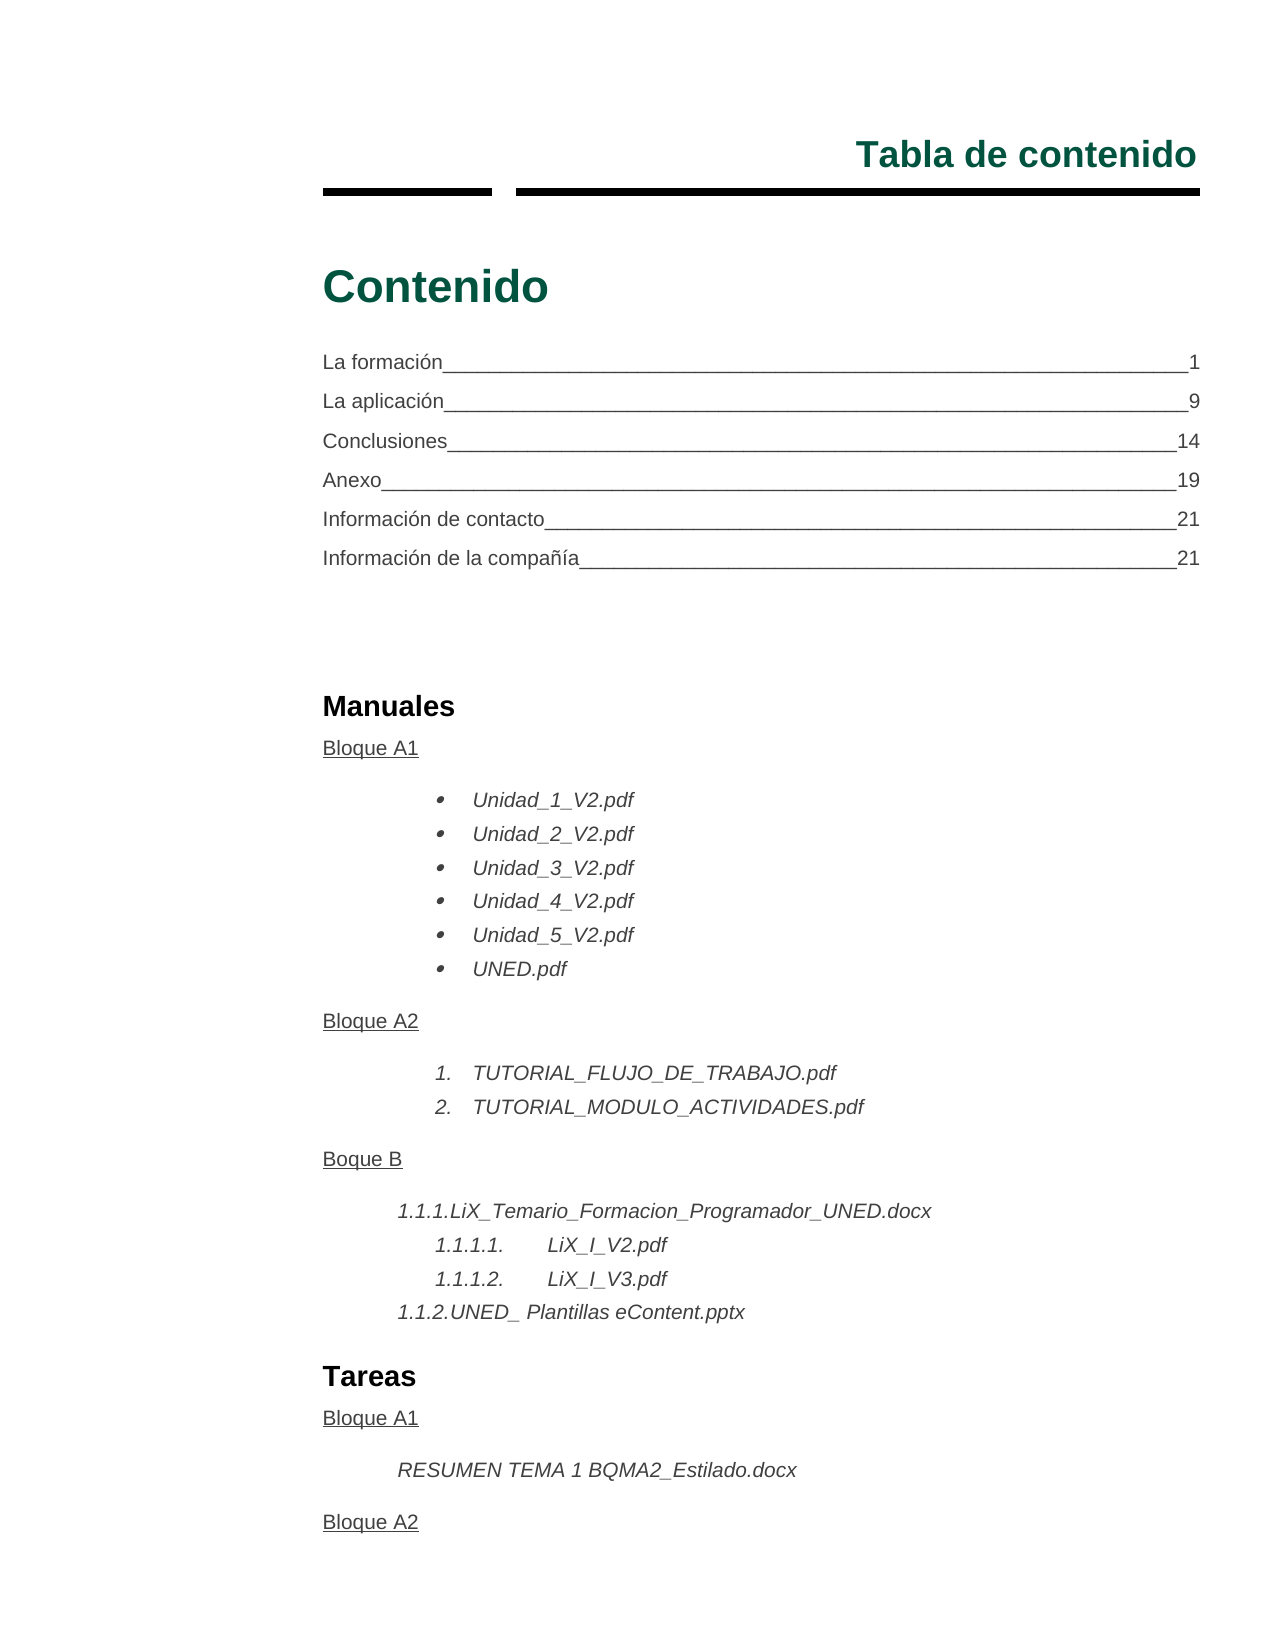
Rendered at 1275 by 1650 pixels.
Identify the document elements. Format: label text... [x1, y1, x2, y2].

list UNED_ Plantillas eContent.pptx [397, 1300, 1200, 1324]
text Bloque A1 [322, 1405, 1200, 1429]
list Unidad_4_V2.pdf [435, 889, 1200, 913]
list LiX_I_V3.pdf [435, 1266, 1200, 1290]
list TUTORIAL_FLUJO_DE_TRABAJO.pdf [435, 1061, 1200, 1085]
text Boque B [322, 1147, 1200, 1171]
text Bloque A2 [322, 1510, 1200, 1534]
list Unidad_5_V2.pdf [435, 923, 1200, 947]
list LiX_Temario_Formacion_Programador_UNED.docx [397, 1199, 1200, 1223]
list UNED.pdf [435, 957, 1200, 981]
text RESUMEN TEMA 1 BQMA2_Estilado.docx [322, 1458, 1200, 1482]
text Bloque A1 [322, 736, 1200, 760]
list Unidad_1_V2.pdf [435, 788, 1200, 812]
list Unidad_3_V2.pdf [435, 856, 1200, 880]
subtitle Tareas [322, 1358, 1200, 1392]
list LiX_I_V2.pdf [435, 1233, 1200, 1257]
subtitle Manuales [322, 689, 1200, 723]
text Bloque A2 [322, 1009, 1200, 1033]
list Unidad_2_V2.pdf [435, 822, 1200, 846]
list TUTORIAL_MODULO_ACTIVIDADES.pdf [435, 1095, 1200, 1119]
